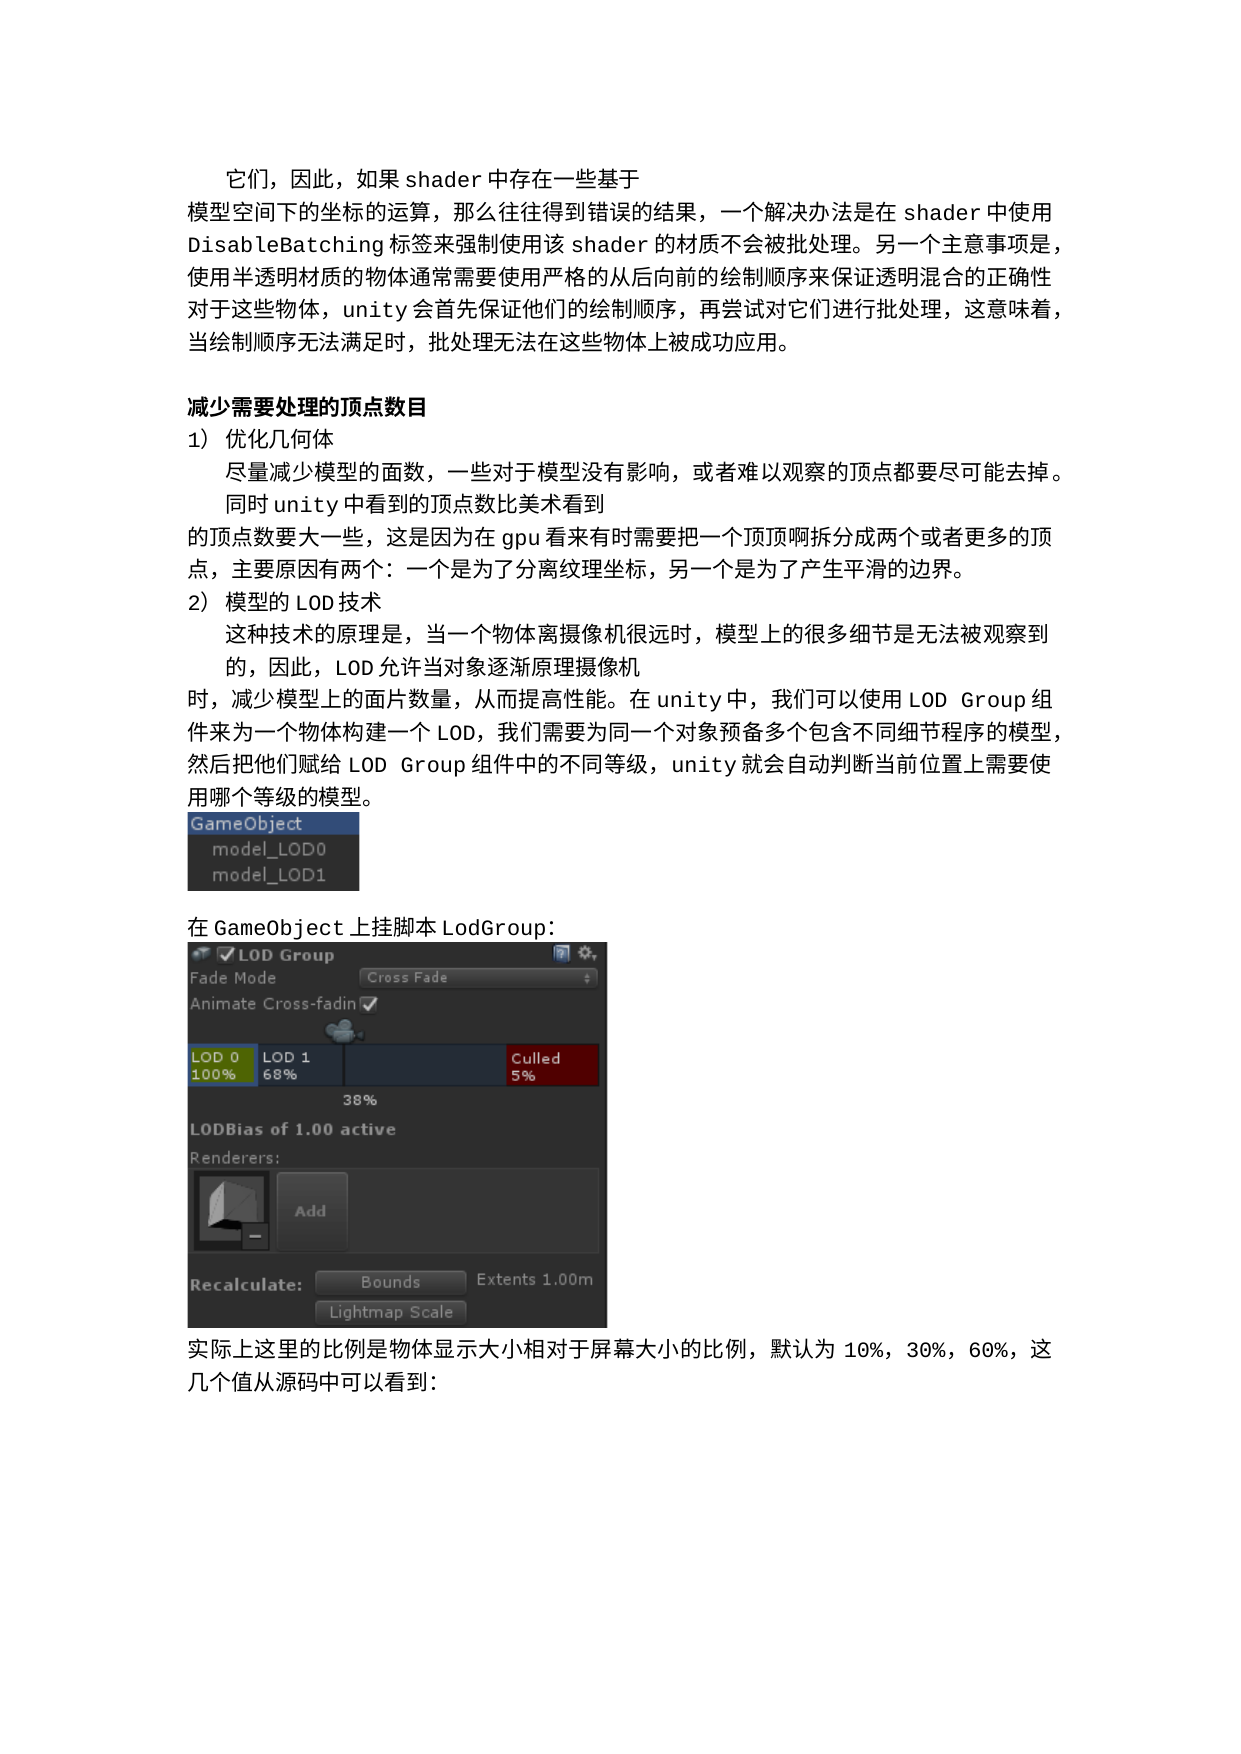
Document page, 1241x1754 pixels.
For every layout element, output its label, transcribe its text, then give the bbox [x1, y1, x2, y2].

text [225, 162, 1053, 194]
text 实际上这里的比例是物体显示大小相对于屏幕大小的比例，默认为10%，30%，60%，这几个值从源码中可以看到： [187, 1332, 1053, 1397]
text 时，减少模型上的面片数量，从而提高性能。在unity中，我们可以使用LOD Group组件来为一个物体构建一个LOD，我们需要为同一个对象预备多个包含不同细节程序的模型，然后把他们赋给LOD Group组件中的不同等级，unity就会自动判断当前位置上需要使用哪个等级的模型。 [187, 682, 1053, 812]
picture [187, 812, 360, 891]
list 优化几何体 [187, 422, 1053, 454]
text 尽量减少模型的面数，一些对于模型没有影响，或者难以观察的顶点都要尽可能去掉。同时unity中看到的顶点数比美术看到 [225, 454, 1053, 519]
text 的顶点数要大一些，这是因为在gpu看来有时需要把一个顶顶啊拆分成两个或者更多的顶点，主要原因有两个：一个是为了分离纹理坐标，另一个是为了产生平滑的边界。 [187, 519, 1053, 584]
text 减少需要处理的顶点数目 [187, 389, 1053, 422]
text 模型空间下的坐标的运算，那么往往得到错误的结果，一个解决办法是在shader中使用DisableBatching标签来强制使用该shader的材质不会被批处理。另一个主意事项是，使用半透明材质的物体通常需要使用严格的从后向前的绘制顺序来保证透明混合的正确性，对于这些物体，unity会首先保证他们的绘制顺序，再尝试对它们进行批处理，这意味着，当绘制顺序无法满足时，批处理无法在这些物体上被成功应用。 [187, 194, 1053, 357]
list 模型的LOD技术 [187, 584, 1053, 617]
text 在GameObject上挂脚本LodGroup： [187, 909, 1053, 942]
picture [187, 942, 608, 1328]
text 这种技术的原理是，当一个物体离摄像机很远时，模型上的很多细节是无法被观察到的，因此，LOD允许当对象逐渐原理摄像机 [225, 617, 1053, 682]
